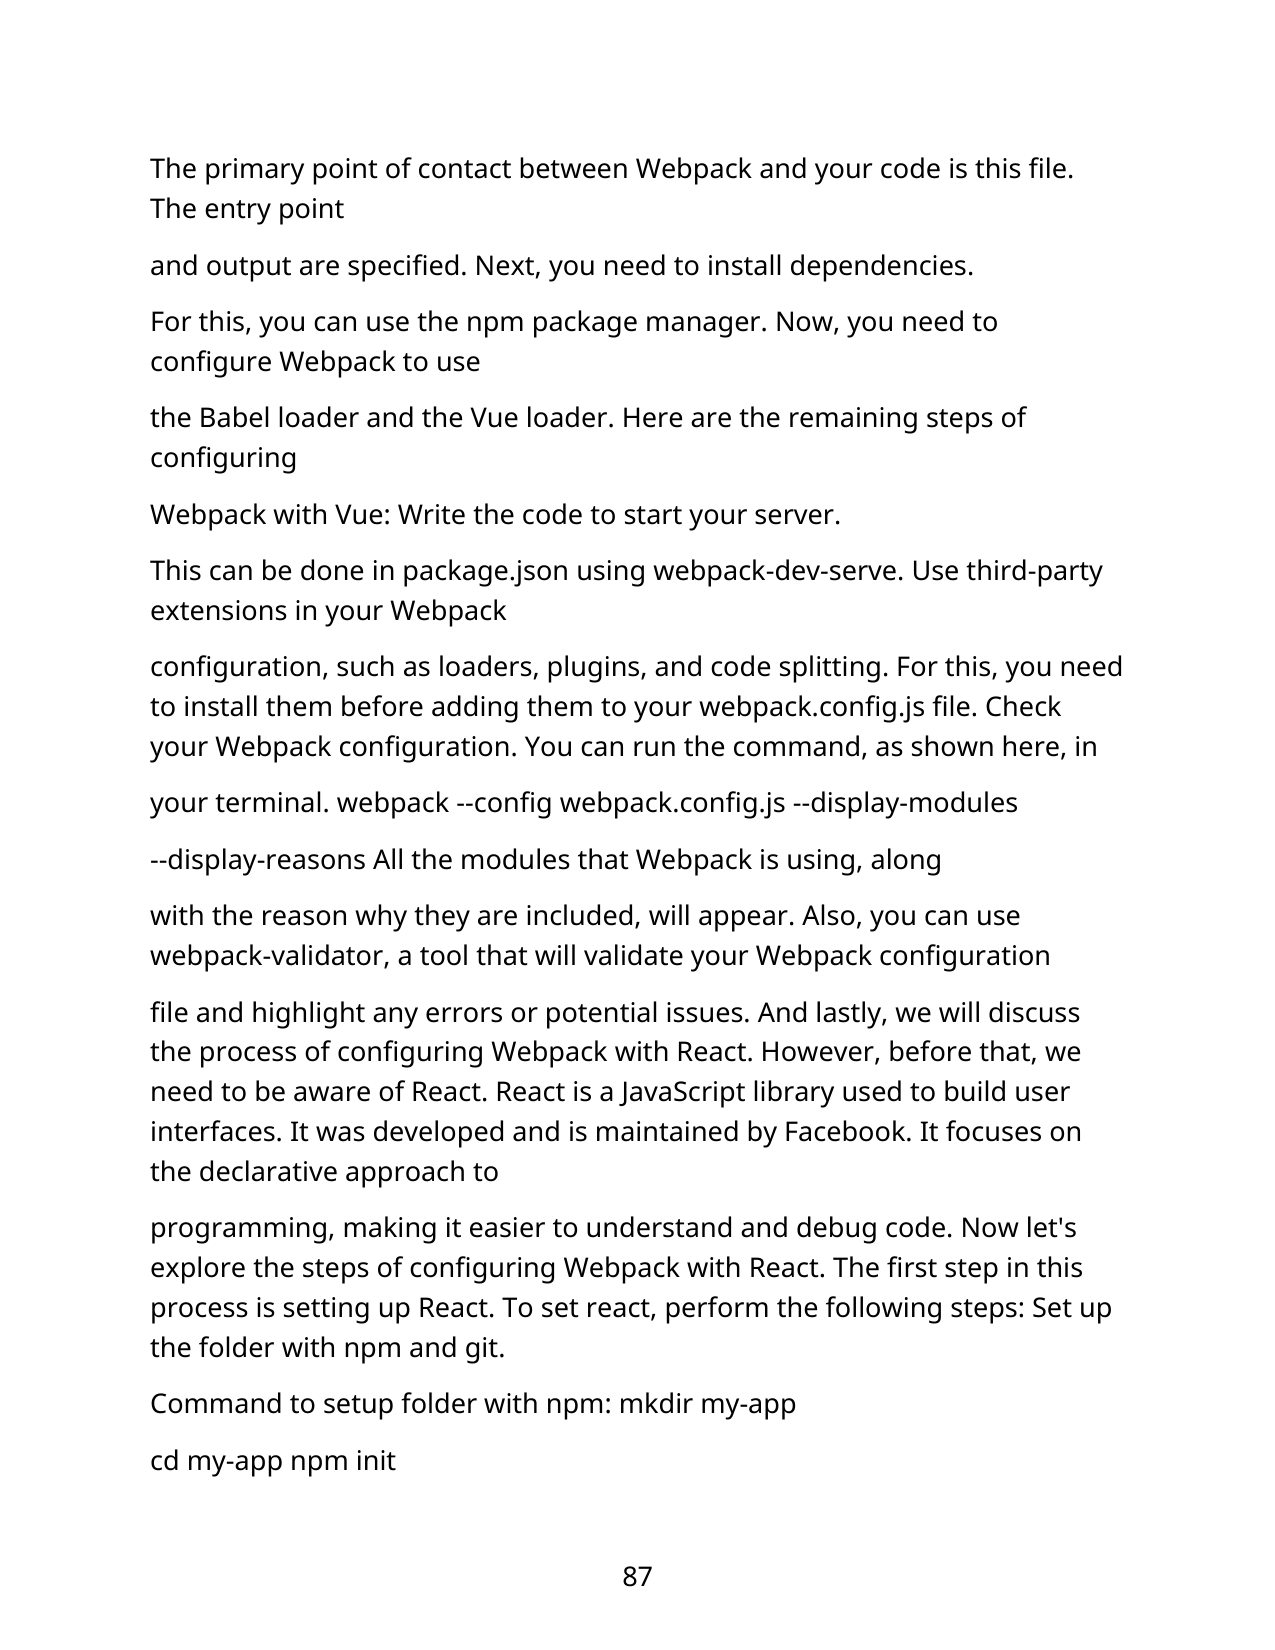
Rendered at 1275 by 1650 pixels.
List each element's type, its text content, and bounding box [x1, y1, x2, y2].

text This can be done in package.json using webpack-dev-serve. Use third-party extensions in your Webpack [150, 552, 1125, 628]
text the Babel loader and the Vue loader. Here are the remaining steps of configuring [150, 399, 1125, 476]
text your terminal. webpack --config webpack.config.js --display-modules [150, 784, 1125, 821]
text file and highlight any errors or potential issues. And lastly, we will discuss the process of configuring Webpack with React. However, before that, we need to be aware of React. React is a JavaScript library used to build user interfaces. It was developed and is maintained by Facebook. It focuses on the declarative approach to [150, 993, 1125, 1189]
text The primary point of contact between Webpack and your code is this file. The entry point [150, 150, 1125, 227]
text and output are specified. Next, you need to install dependencies. [150, 246, 1125, 283]
text --display-reasons All the modules that Webpack is using, along [150, 840, 1125, 877]
text Command to setup folder with npm: mkdir my-app [150, 1384, 1125, 1421]
text programming, making it easier to understand and debug code. Now let's explore the steps of configuring Webpack with React. The first step in this process is setting up React. To set react, perform the following steps: Set up the folder with npm and git. [150, 1209, 1125, 1365]
text Webpack with Vue: Write the code to start your server. [150, 495, 1125, 532]
text configuration, such as loaders, plugins, and code splitting. For this, you need to install them before adding them to your webpack.config.js file. Check your Webpack configuration. You can run the command, as shown here, in [150, 648, 1125, 764]
text For this, you can use the npm package manager. Now, you need to configure Webpack to use [150, 303, 1125, 379]
text with the reason why they are included, will appear. Also, you can use webpack-validator, a tool that will validate your Webpack configuration [150, 897, 1125, 973]
text cd my-app npm init [150, 1441, 1125, 1478]
